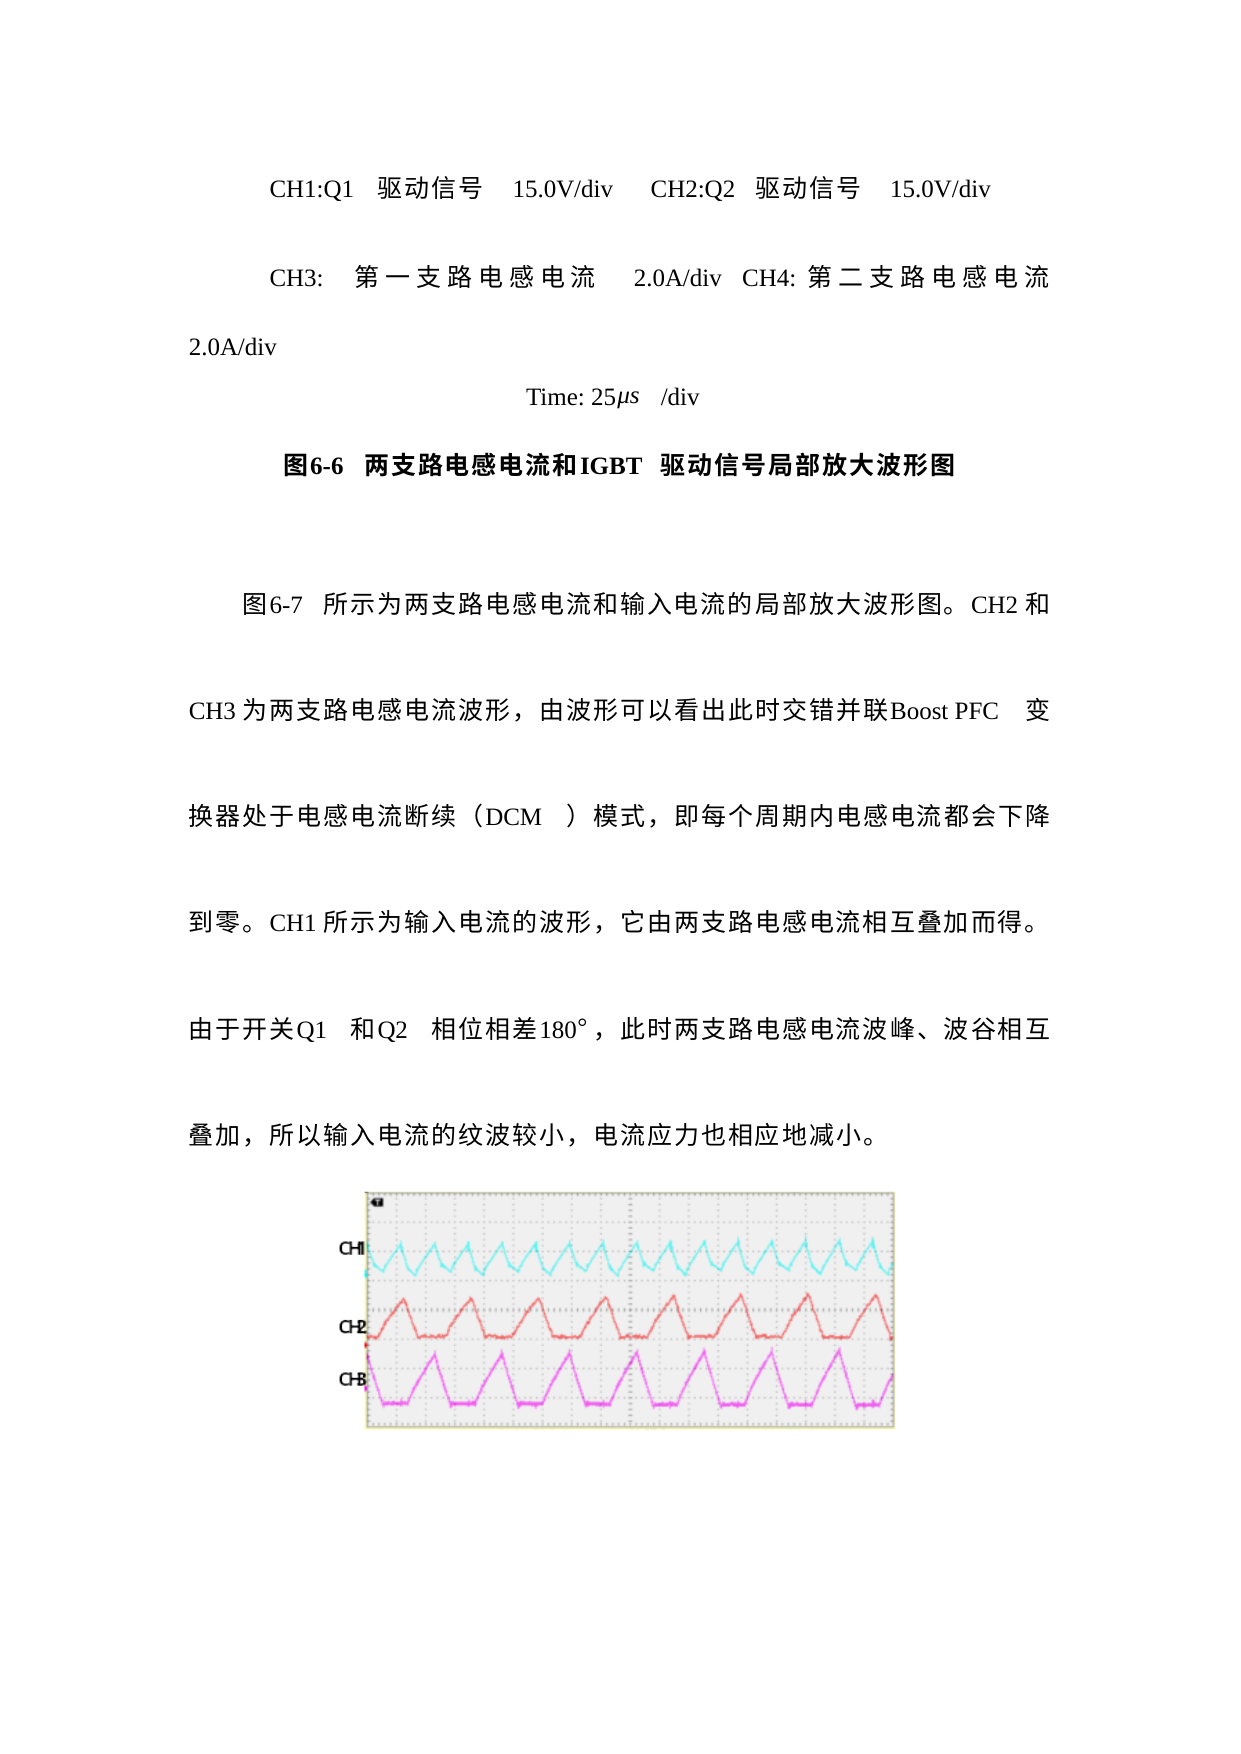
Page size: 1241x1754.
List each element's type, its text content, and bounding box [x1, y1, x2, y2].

text CH1:Q1驱动信号 15.0V/div CH2:Q2驱动信号 15.0V/div [188, 151, 1052, 222]
text 图6-6 两支路电感电流和IGBT驱动信号局部放大波形图 [188, 428, 1052, 499]
text 图6-7所示为两支路电感电流和输入电流的局部放大波形图。CH2和CH3为两支路电感电流波形，由波形可以看出此时交错并联Boost PFC变换器处于电感电流断续（DCM）模式，即每个周期内电感电流都会下降到零。CH1所示为输入电流的波形，它由两支路电感电流相互叠加而得。由于开关Q1和Q2相位相差180，此时两支路电感电流波峰、波谷相互叠加，所以输入电流的纹波较小，电流应力也相应地减小。 [188, 567, 1052, 1169]
text Time: 25/div [188, 378, 1052, 414]
text CH3:第一支路电感电流 2.0A/div CH4:第二支路电感电流 2.0A/div [188, 240, 1052, 364]
